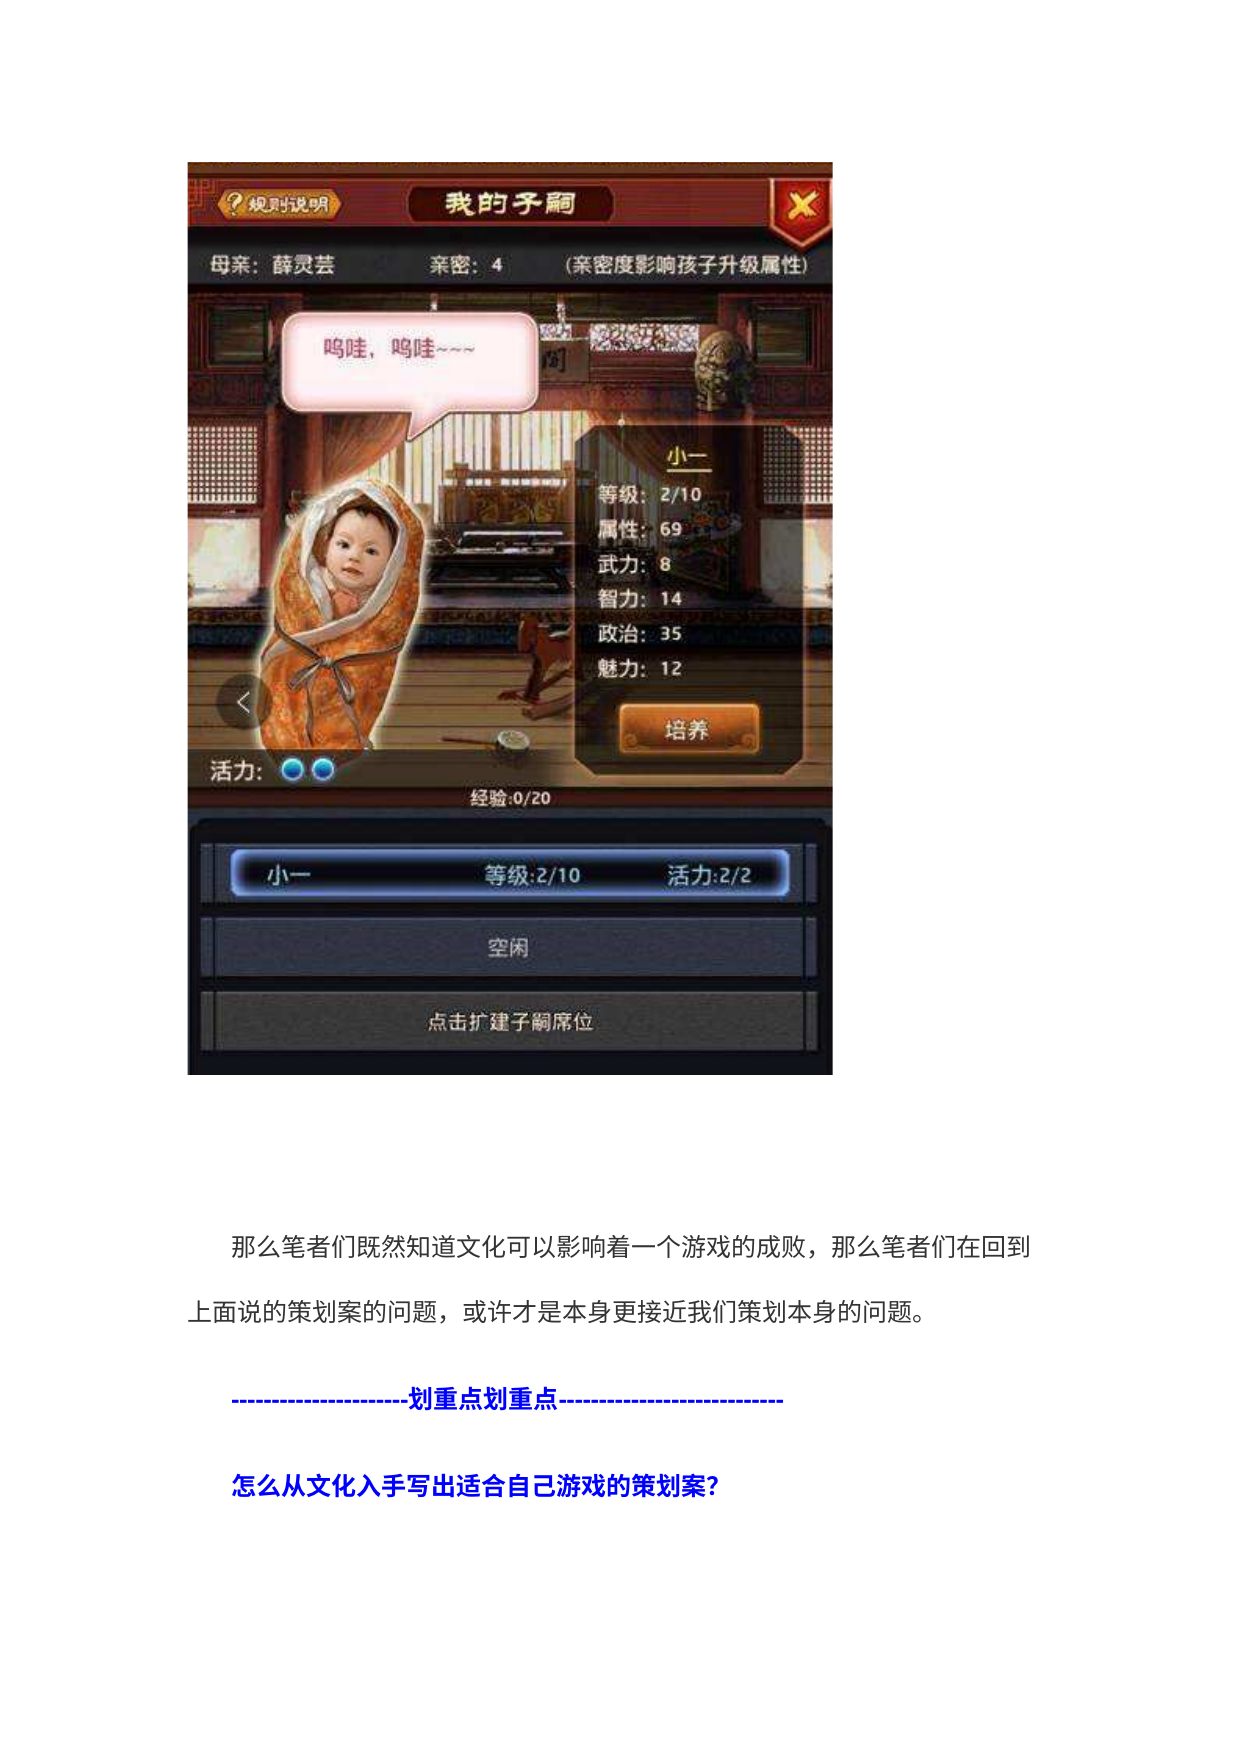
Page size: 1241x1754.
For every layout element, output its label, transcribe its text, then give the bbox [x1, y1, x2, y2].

text 那么笔者们既然知道文化可以影响着一个游戏的成败，那么笔者们在回到上面说的策划案的问题，或许才是本身更接近我们策划本身的问题。 [187, 1213, 1053, 1343]
text ----------------------划重点划重点---------------------------- [187, 1365, 1053, 1430]
text 怎么从文化入手写出适合自己游戏的策划案？ [187, 1452, 1053, 1517]
picture [187, 162, 833, 1075]
